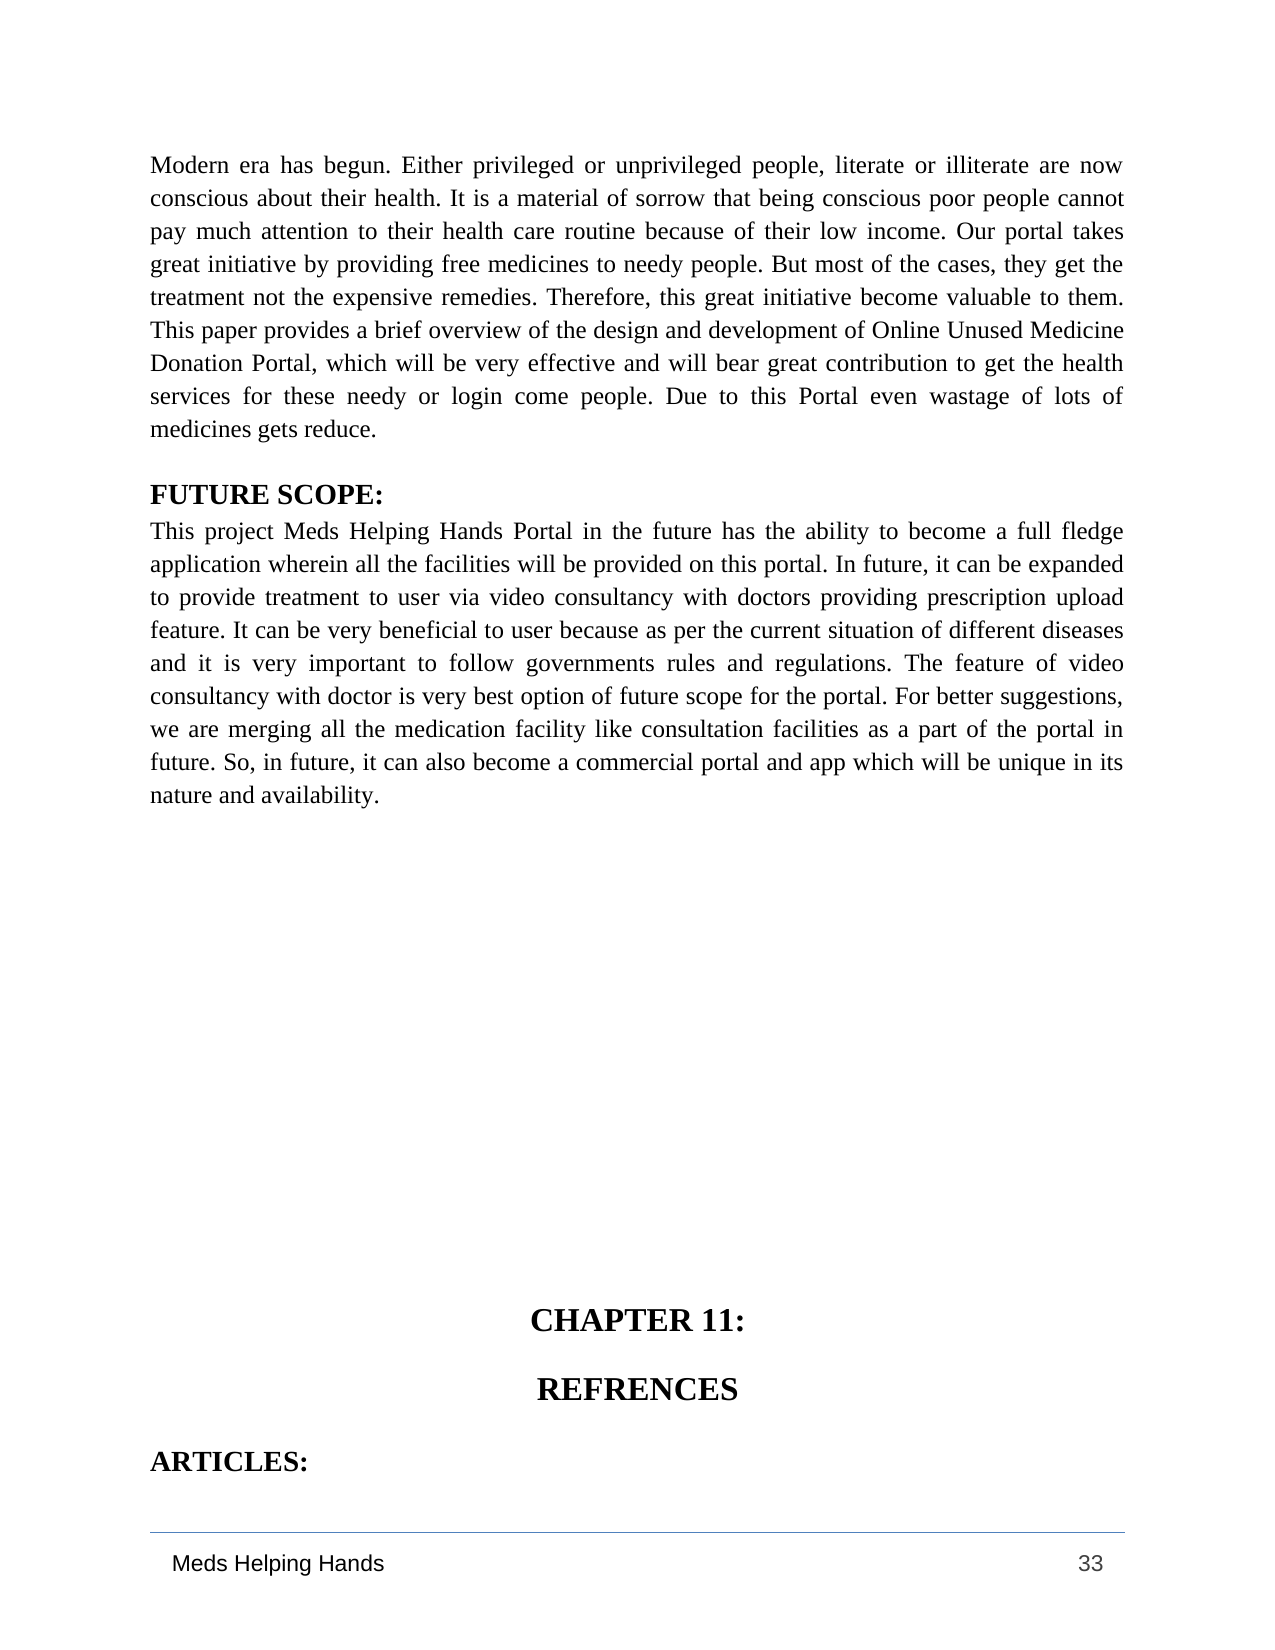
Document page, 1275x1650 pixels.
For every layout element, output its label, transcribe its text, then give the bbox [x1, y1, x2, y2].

text FUTURE SCOPE: [150, 477, 1125, 511]
text Modern era has begun. Either privileged or unprivileged people, literate or illiterate are now conscious about their health. It is a material of sorrow that being conscious poor people cannot pay much attention to their health care routine because of their low income. Our portal takes great initiative by providing free medicines to needy people. But most of the cases, they get the treatment not the expensive remedies. Therefore, this great initiative become valuable to them. This paper provides a brief overview of the design and development of Online Unused Medicine Donation Portal, which will be very effective and will bear great contribution to get the health services for these needy or login come people. Due to this Portal even wastage of lots of medicines gets reduce. [150, 150, 1125, 443]
text ARTICLES: [150, 1444, 1125, 1477]
text This project Meds Helping Hands Portal in the future has the ability to become a full fledge application wherein all the facilities will be provided on this portal. In future, it can be expanded to provide treatment to user via video consultancy with doctors providing prescription upload feature. It can be very beneficial to user because as per the current situation of different diseases and it is very important to follow governments rules and regulations. The feature of video consultancy with doctor is very best option of future scope for the portal. For better suggestions, we are merging all the medication facility like consultation facilities as a part of the portal in future. So, in future, it can also become a commercial portal and app which will be unique in its nature and availability. [150, 516, 1125, 809]
subtitle REFRENCES [150, 1369, 1125, 1408]
subtitle CHAPTER 11: [150, 1300, 1125, 1339]
